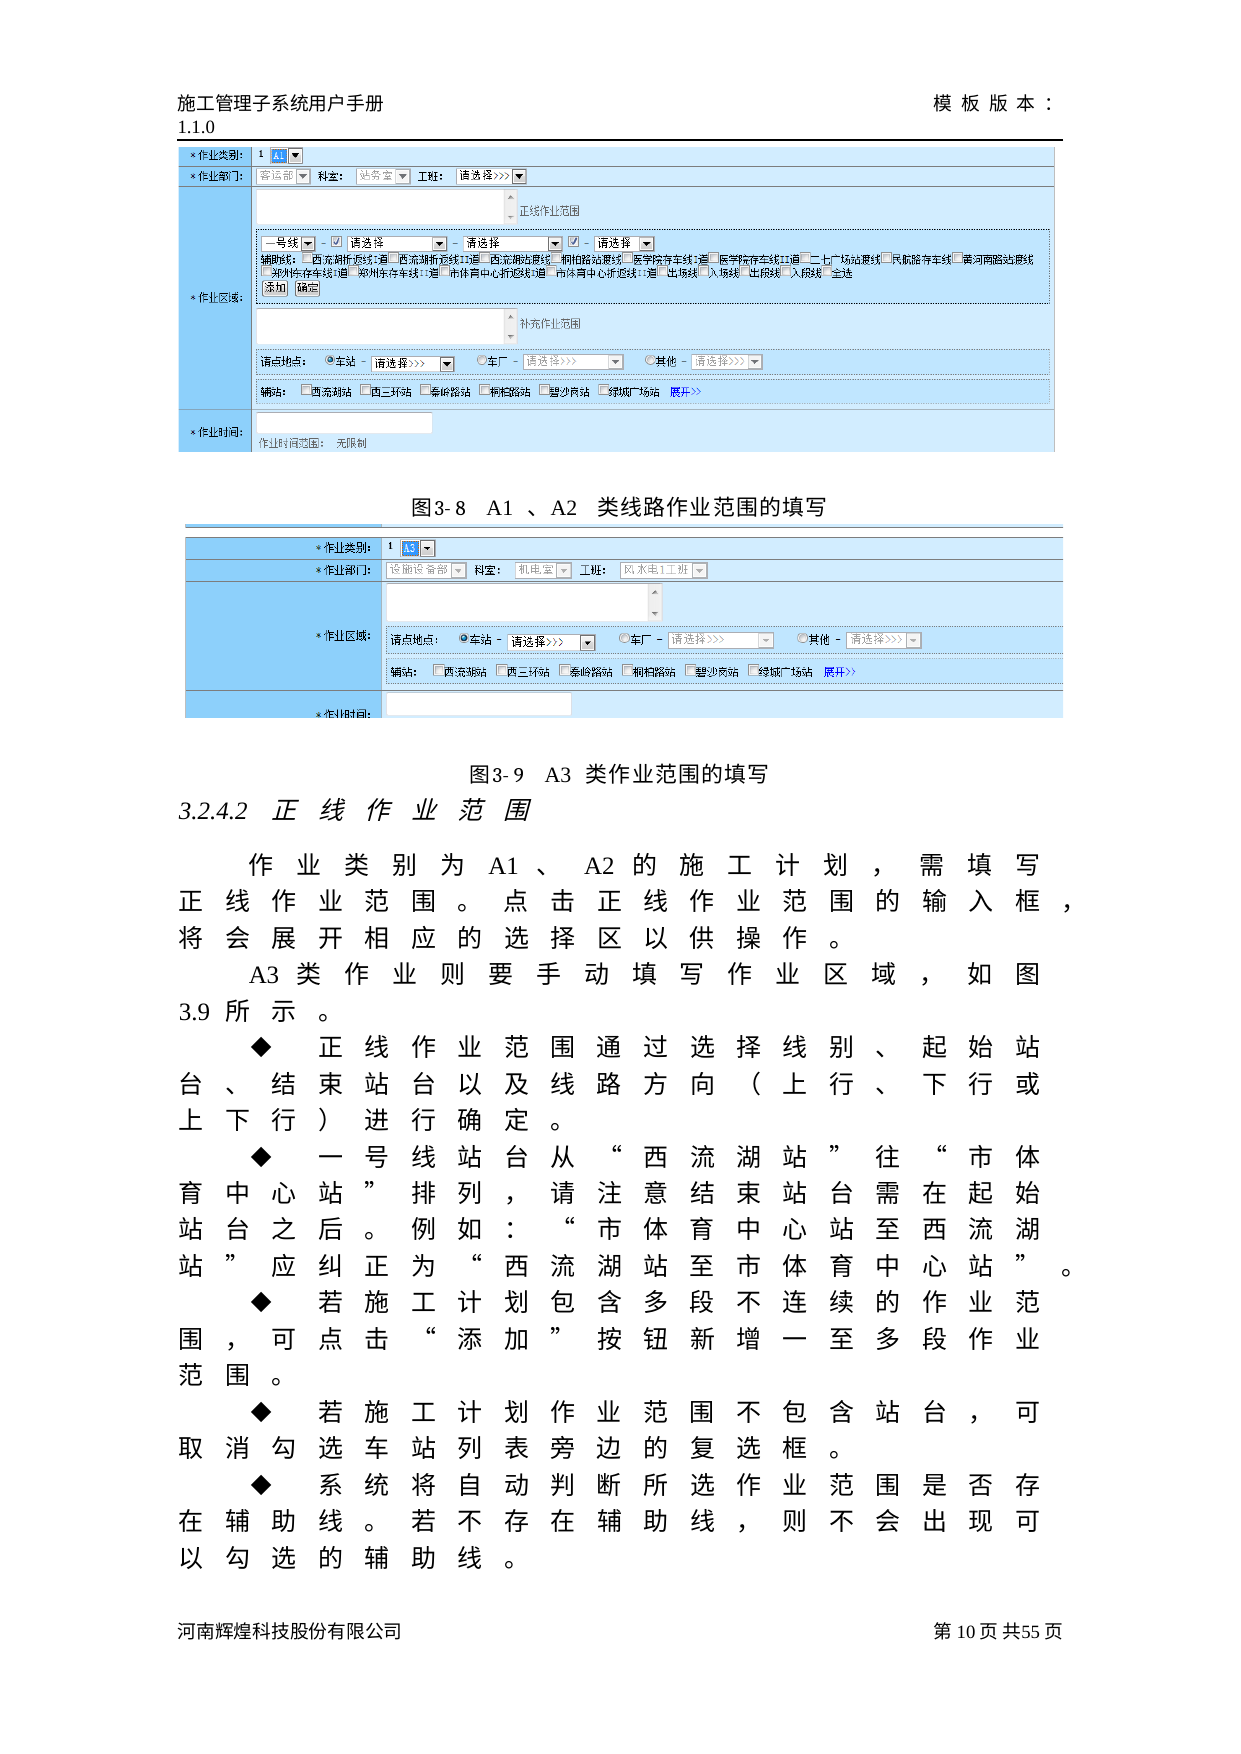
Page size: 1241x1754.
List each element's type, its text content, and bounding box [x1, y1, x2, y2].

picture [178, 147, 1065, 452]
text A1、A2类线路作业范围的填写 [179, 488, 1061, 524]
text 作业类别为A1、A2的施工计划，需填写正线作业范围。点击正线作业范围的输入框，将会展开相应的选择区以供操作。 [179, 845, 1061, 955]
picture [178, 524, 1064, 718]
text A3类作业范围的填写 [179, 754, 1061, 791]
list 一号线站台从“西流湖站”往“市体育中心站”排列，请注意结束站台需在起始站台之后。例如：“市体育中心站至西流湖站”应纠正为“西流湖站至市体育中心站”。 [179, 1137, 1061, 1283]
text A3类作业则要手动填写作业区域，如图3.9所示。 [179, 955, 1061, 1028]
list 系统将自动判断所选作业范围是否存在辅助线。若不存在辅助线，则不会出现可以勾选的辅助线。 [179, 1465, 1061, 1574]
list 正线作业范围通过选择线别、起始站台、结束站台以及线路方向（上行、下行或上下行）进行确定。 [179, 1028, 1061, 1137]
list 若施工计划作业范围不包含站台，可取消勾选车站列表旁边的复选框。 [179, 1392, 1061, 1465]
subtitle 正线作业范围 [179, 791, 1061, 827]
list 若施工计划包含多段不连续的作业范围，可点击“添加”按钮新增一至多段作业范围。 [179, 1283, 1061, 1392]
